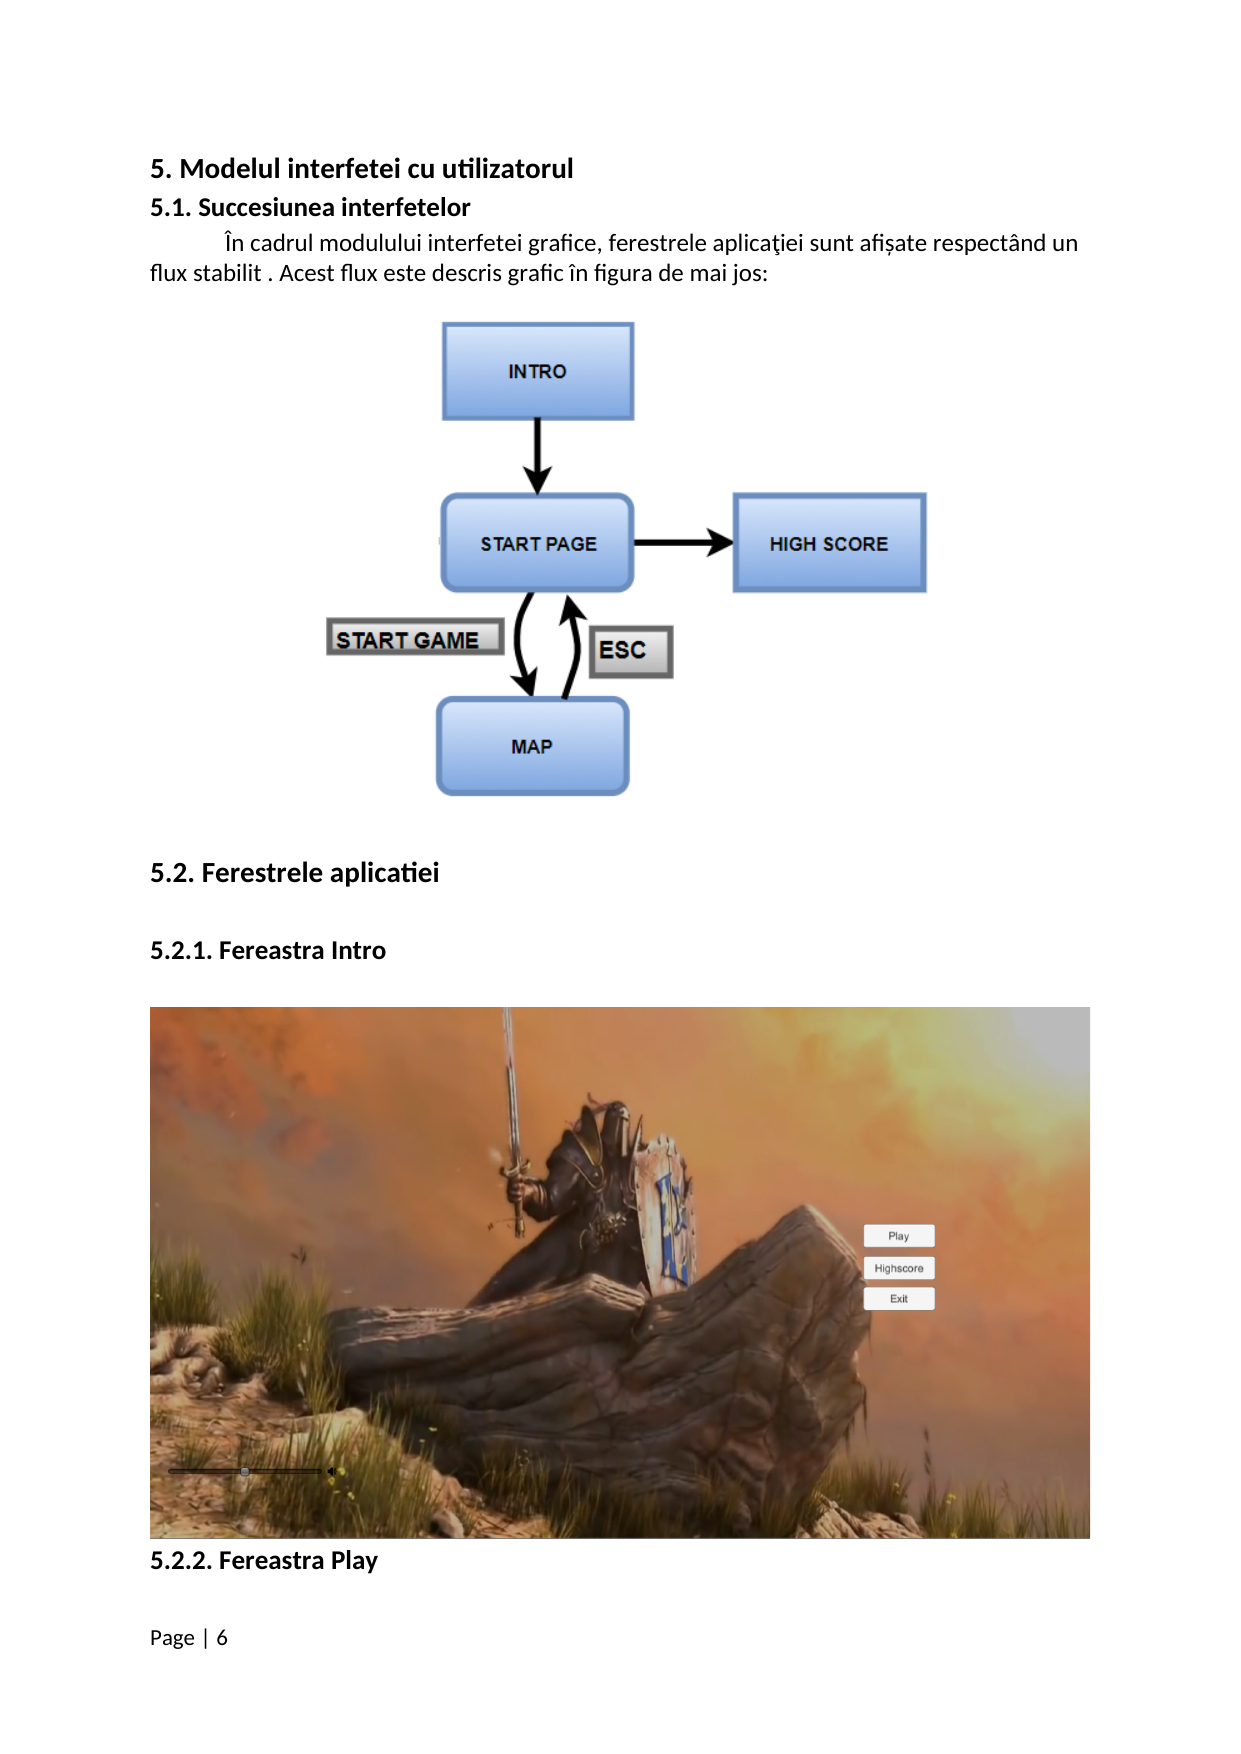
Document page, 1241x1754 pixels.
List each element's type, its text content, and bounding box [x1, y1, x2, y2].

picture [225, 292, 1044, 850]
text 5.2. Ferestrele aplicatiei [150, 854, 1090, 889]
text În cadrul modulului interfetei grafice, ferestrele aplicaţiei sunt afișate respectând un flux stabilit . Acest flux este descris grafic în figura de mai jos: [150, 227, 1090, 288]
picture [150, 1007, 1091, 1539]
text 5.1. Succesiunea interfetelor [150, 190, 1090, 223]
text 5.2.1. Fereastra Intro [150, 933, 1090, 966]
text 5. Modelul interfetei cu utilizatorul [150, 150, 1090, 186]
text 5.2.2. Fereastra Play [150, 1543, 1090, 1576]
